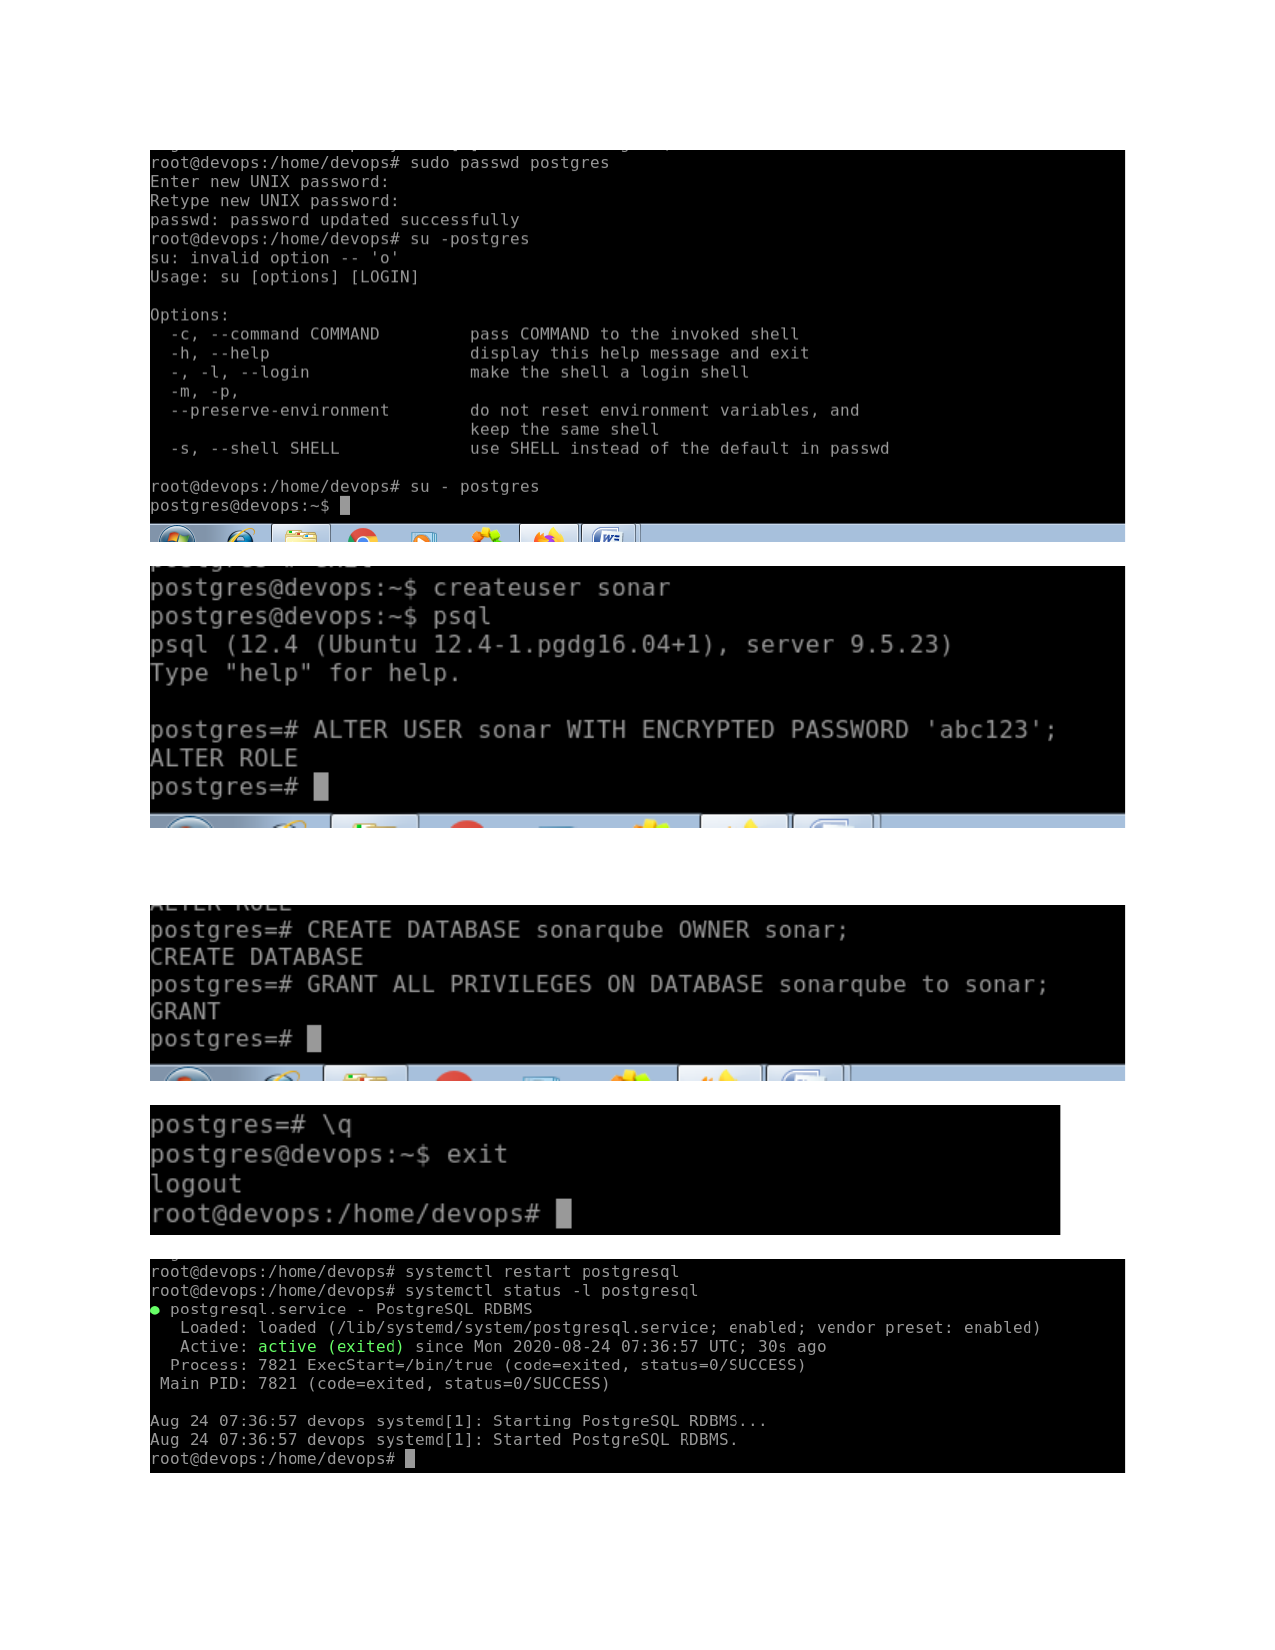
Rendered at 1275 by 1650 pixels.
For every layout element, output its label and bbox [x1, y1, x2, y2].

picture [150, 1105, 1061, 1235]
picture [150, 1259, 1125, 1473]
picture [150, 905, 1125, 1081]
picture [150, 566, 1125, 828]
picture [150, 150, 1125, 542]
